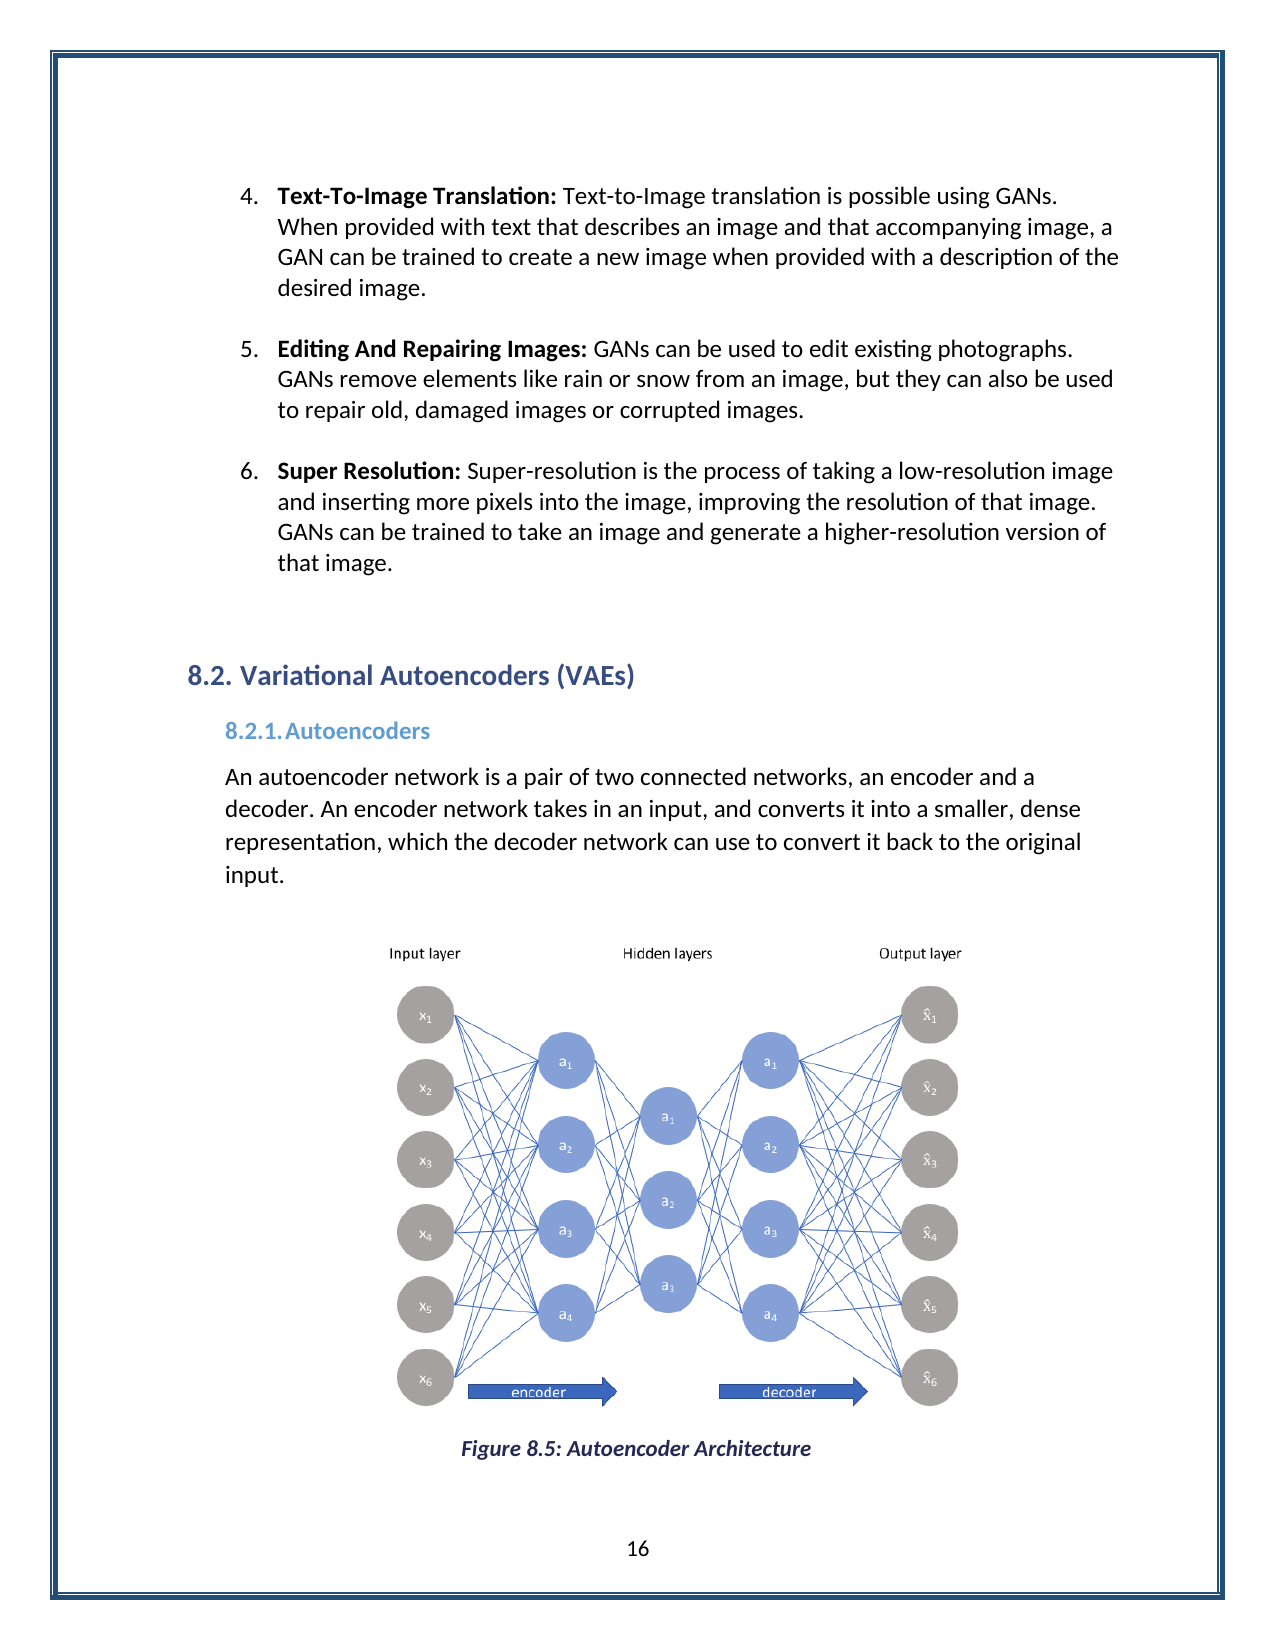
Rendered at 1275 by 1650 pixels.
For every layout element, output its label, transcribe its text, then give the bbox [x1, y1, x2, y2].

subtitle Variational Autoencoders (VAEs) [187, 657, 1125, 693]
subtitle Autoencoders [225, 715, 1125, 746]
picture [330, 939, 1034, 1416]
text An autoencoder network is a pair of two connected networks, an encoder and a decoder. An encoder network takes in an input, and converts it into a smaller, dense representation, which the decoder network can use to convert it back to the original input. [225, 761, 1125, 890]
list Editing And Repairing Images: GANs can be used to edit existing photographs. GANs remove elements like rain or snow from an image, but they can also be used to repair old, damaged images or corrupted images. [240, 333, 1125, 425]
text Figure ‎8.5: Autoencoder Architecture [150, 1434, 1125, 1462]
list Text-To-Image Translation: Text-to-Image translation is possible using GANs. When provided with text that describes an image and that accompanying image, a GAN can be trained to create a new image when provided with a description of the desired image. [240, 181, 1125, 303]
list Super Resolution: Super-resolution is the process of taking a low-resolution image and inserting more pixels into the image, improving the resolution of that image. GANs can be trained to take an image and generate a higher-resolution version of that image. [240, 455, 1125, 577]
